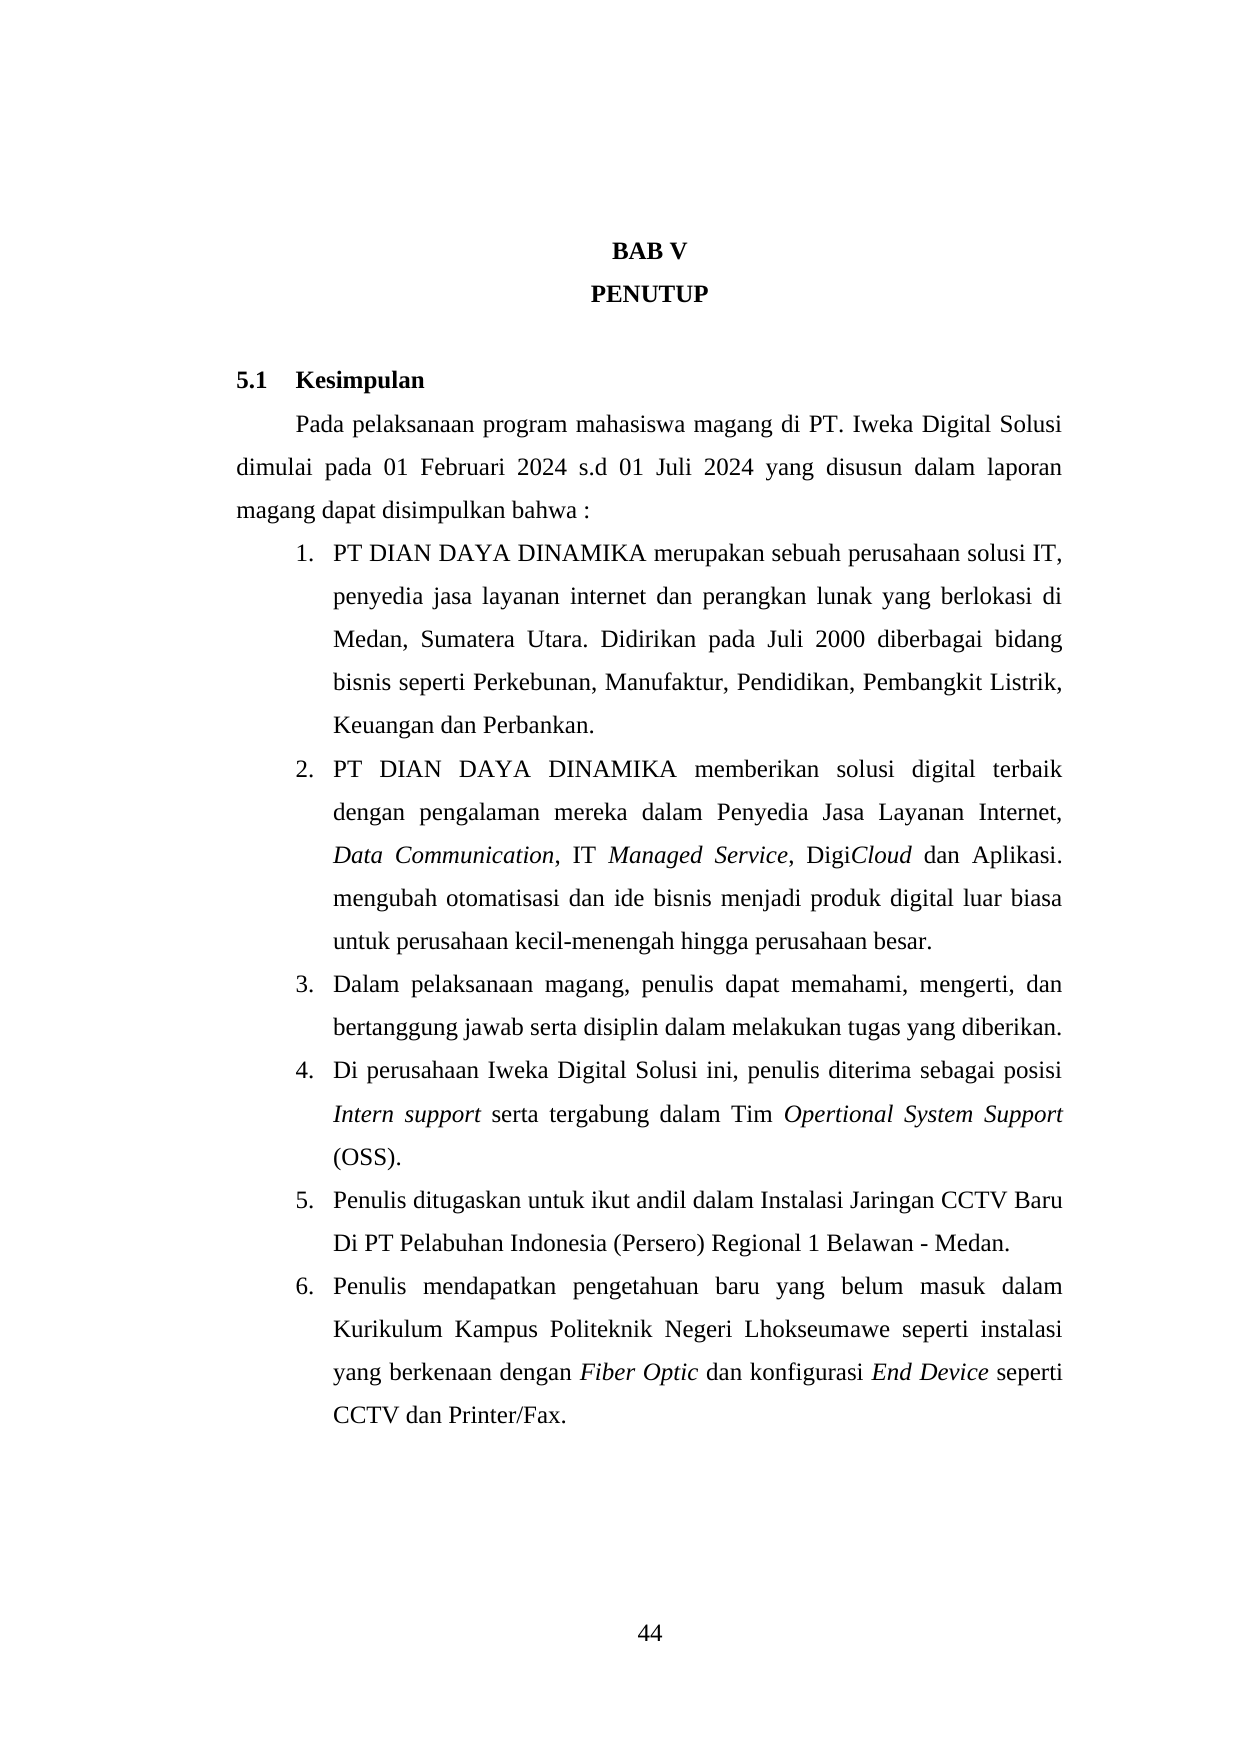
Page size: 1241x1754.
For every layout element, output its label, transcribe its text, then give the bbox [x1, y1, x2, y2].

list Penulis ditugaskan untuk ikut andil dalam Instalasi Jaringan CCTV Baru Di PT Pelabuhan Indonesia (Persero) Regional 1 Belawan - Medan. [295, 1185, 1063, 1257]
list PT DIAN DAYA DINAMIKA merupakan sebuah perusahaan solusi IT, penyedia jasa layanan internet dan perangkan lunak yang berlokasi di Medan, Sumatera Utara. Didirikan pada Juli 2000 diberbagai bidang bisnis seperti Perkebunan, Manufaktur, Pendidikan, Pembangkit Listrik, Keuangan dan Perbankan. [295, 538, 1063, 739]
list Penulis mendapatkan pengetahuan baru yang belum masuk dalam Kurikulum Kampus Politeknik Negeri Lhokseumawe seperti instalasi yang berkenaan dengan Fiber Optic dan konfigurasi End Device seperti CCTV dan Printer/Fax. [295, 1271, 1063, 1429]
text BAB V [236, 236, 1063, 265]
list Dalam pelaksanaan magang, penulis dapat memahami, mengerti, dan bertanggung jawab serta disiplin dalam melakukan tugas yang diberikan. [295, 969, 1063, 1041]
text Pada pelaksanaan program mahasiswa magang di PT. Iweka Digital Solusi dimulai pada 01 Februari 2024 s.d 01 Juli 2024 yang disusun dalam laporan magang dapat disimpulkan bahwa : [236, 409, 1063, 524]
list PT DIAN DAYA DINAMIKA memberikan solusi digital terbaik dengan pengalaman mereka dalam Penyedia Jasa Layanan Internet, Data Communication, IT Managed Service, DigiCloud dan Aplikasi. mengubah otomatisasi dan ide bisnis menjadi produk digital luar biasa untuk perusahaan kecil-menengah hingga perusahaan besar. [295, 754, 1063, 955]
text PENUTUP [236, 279, 1063, 308]
list Kesimpulan [236, 366, 1063, 394]
list Di perusahaan Iweka Digital Solusi ini, penulis diterima sebagai posisi Intern support serta tergabung dalam Tim Opertional System Support (OSS). [295, 1056, 1063, 1171]
